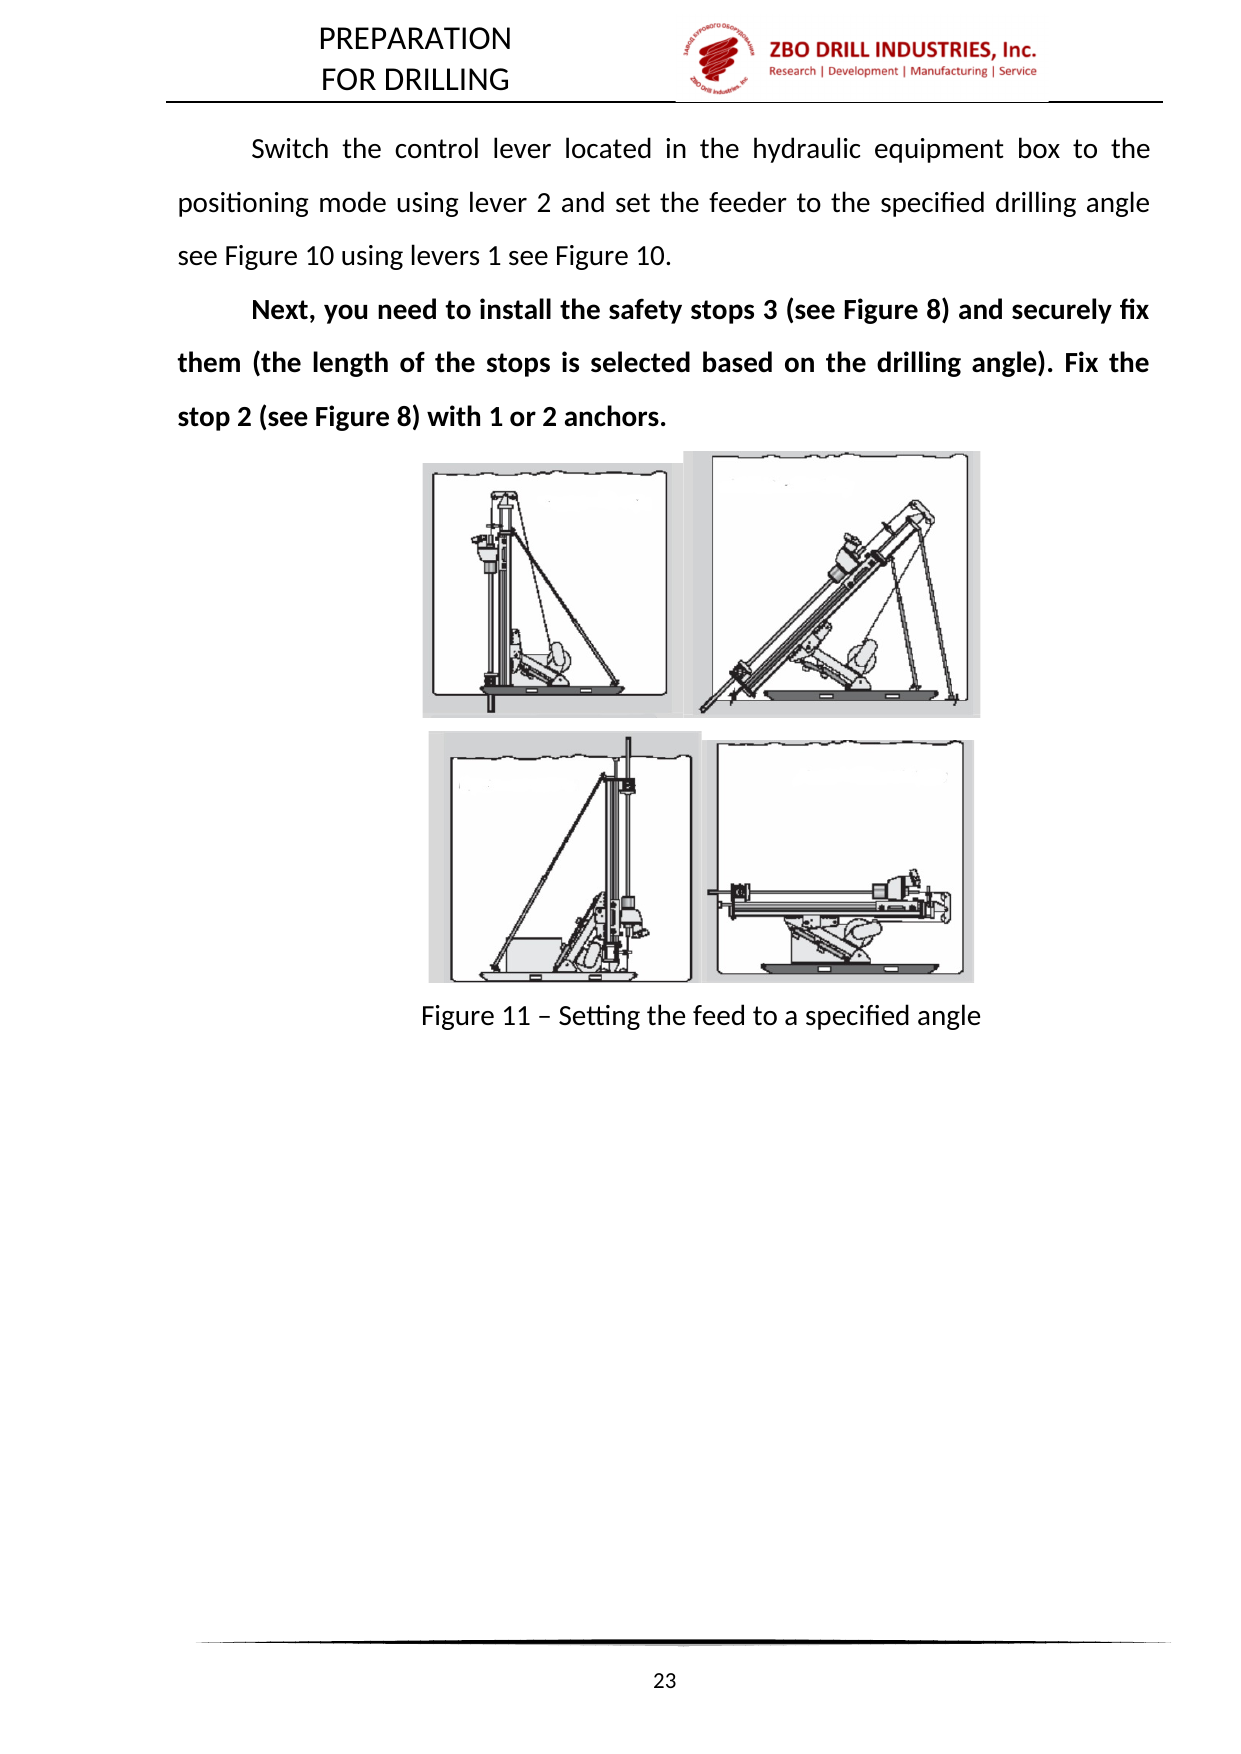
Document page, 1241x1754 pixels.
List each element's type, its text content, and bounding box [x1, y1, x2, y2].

list Next, you need to install the safety stops 3 (see Figure 8) and securely fix them (the length of the stops is selected based on the drilling angle). Fix the stop 2 (see Figure 8) with 1 or 2 anchors. [177, 291, 1152, 433]
list Switch the control lever located in the hydraulic equipment box to the positioning mode using lever 2 and set the feeder to the specified drilling angle see Figure 10 using levers 1 see Figure 10. [177, 130, 1152, 273]
picture [428, 731, 975, 983]
picture [422, 451, 981, 718]
list Figure 11 – Setting the feed to a specified angle [177, 997, 1152, 1032]
picture [675, 14, 1049, 102]
picture [195, 1638, 1172, 1647]
